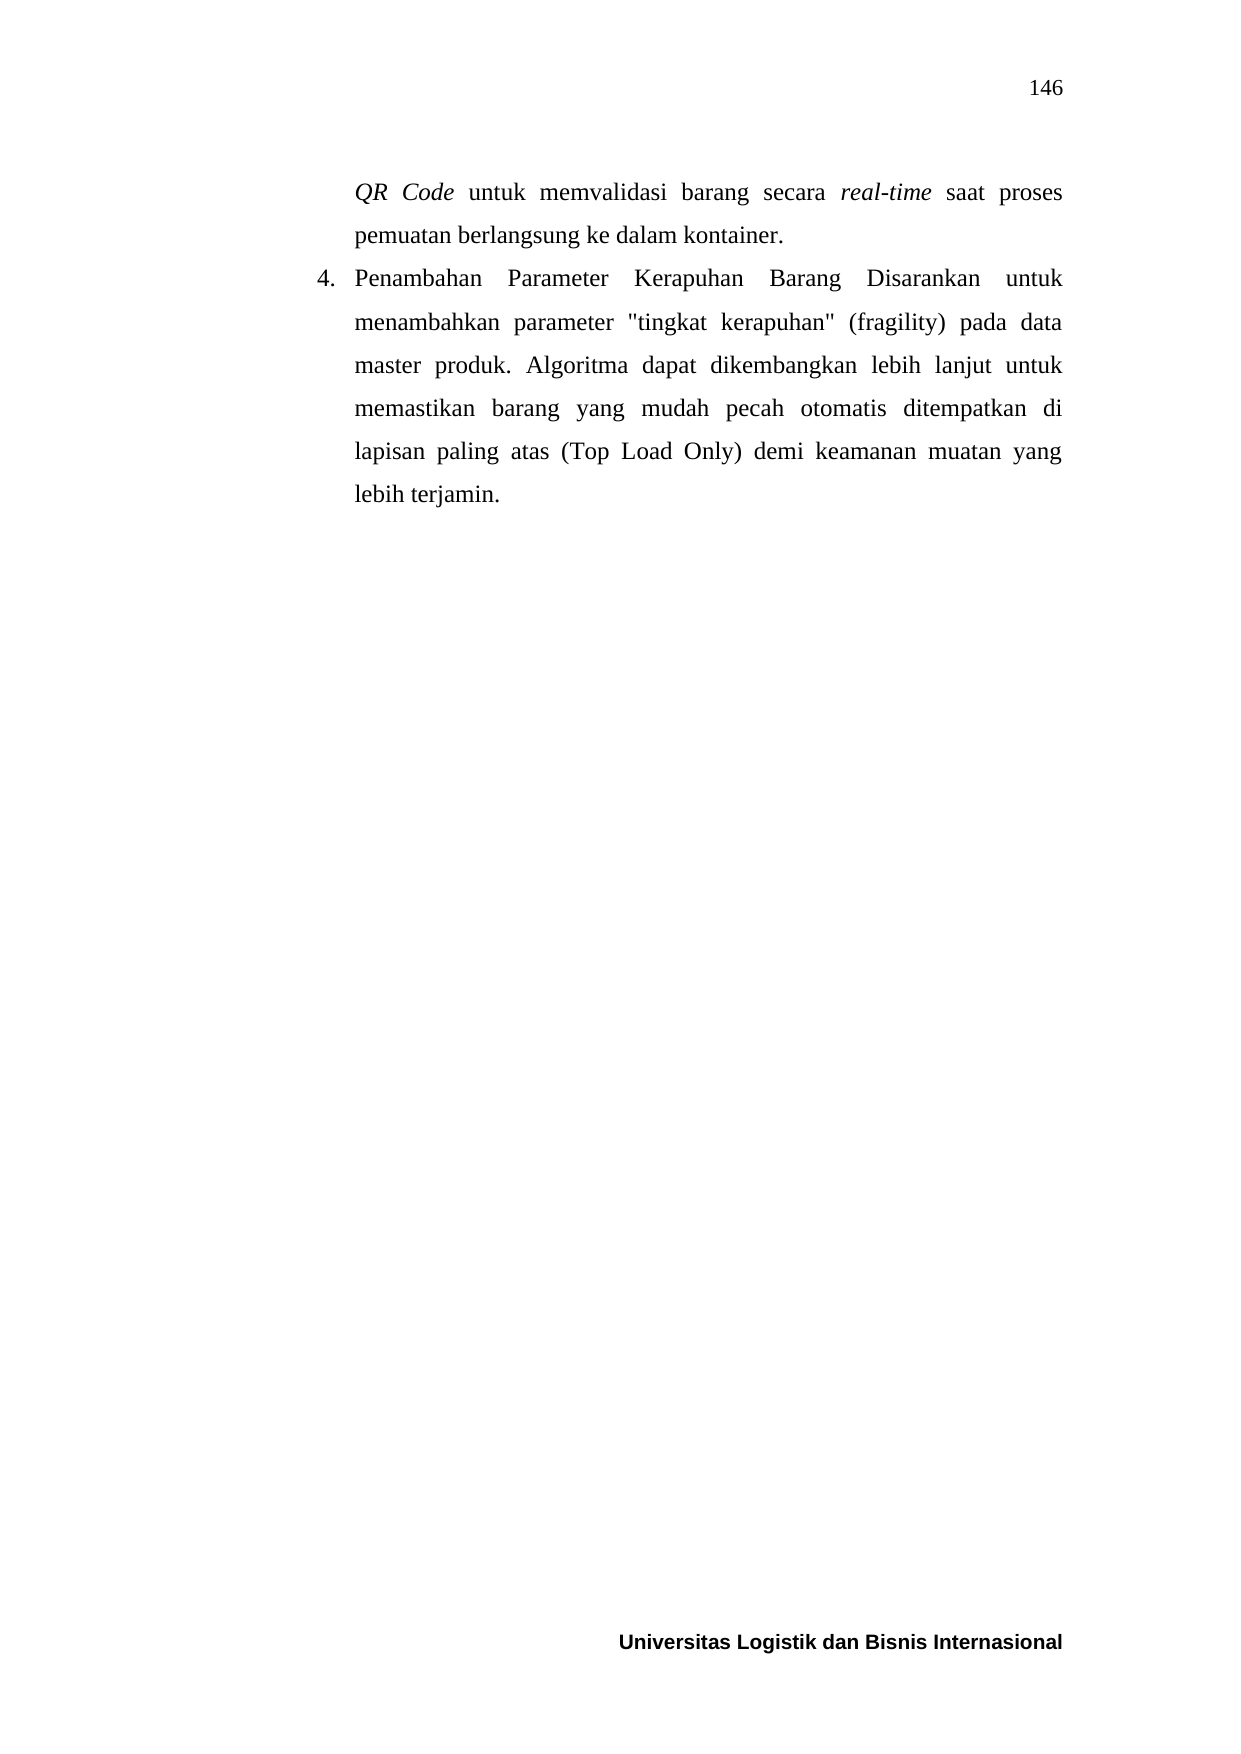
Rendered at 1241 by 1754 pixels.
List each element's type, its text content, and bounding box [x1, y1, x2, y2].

list Penambahan Parameter Kerapuhan Barang Disarankan untuk menambahkan parameter "tingkat kerapuhan" (fragility) pada data master produk. Algoritma dapat dikembangkan lebih lanjut untuk memastikan barang yang mudah pecah otomatis ditempatkan di lapisan paling atas (Top Load Only) demi keamanan muatan yang lebih terjamin. [317, 263, 1063, 508]
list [317, 177, 1063, 249]
